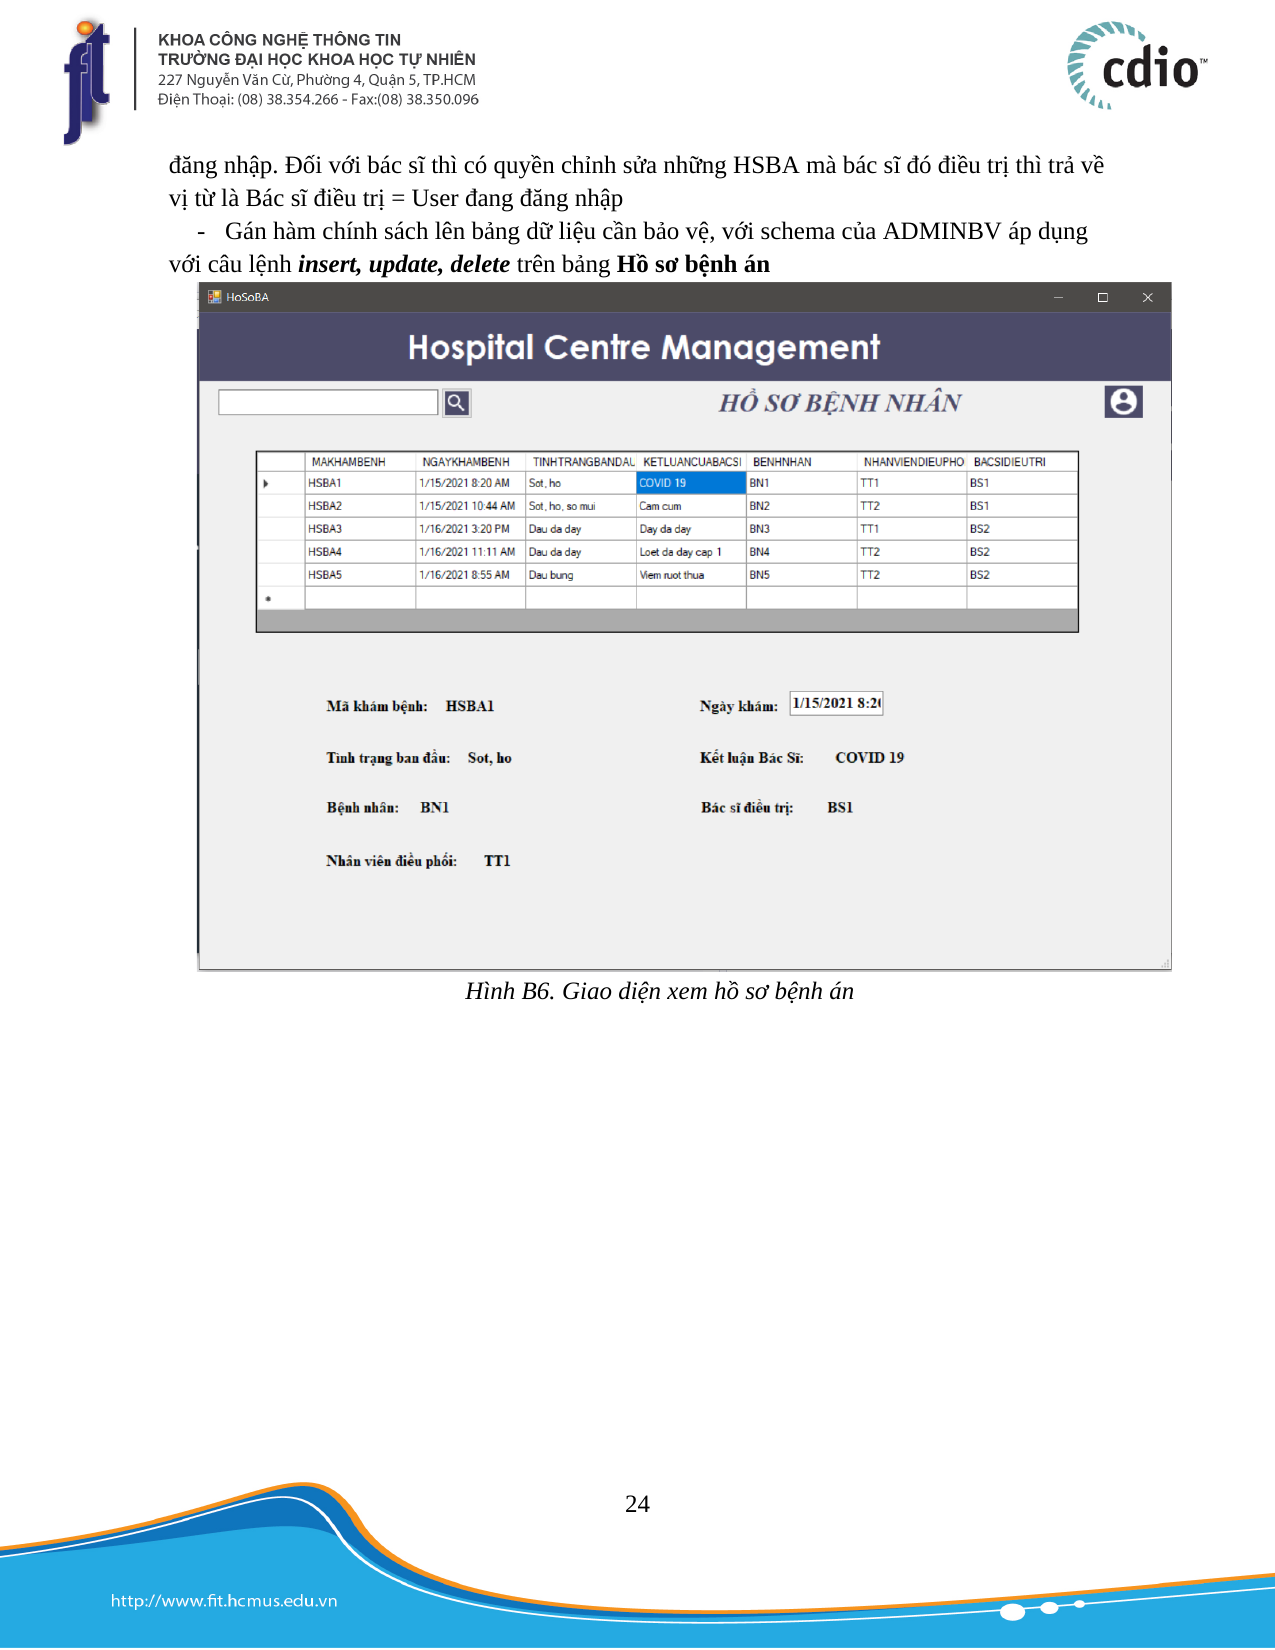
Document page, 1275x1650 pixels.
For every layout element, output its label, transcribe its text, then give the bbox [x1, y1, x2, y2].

list Hình B6. Giao diện xem hồ sơ bệnh án [197, 976, 1125, 1004]
picture [196, 282, 1172, 972]
picture [40, 10, 1220, 169]
picture [0, 1479, 1275, 1648]
list Gán hàm chính sách lên bảng dữ liệu cần bảo vệ, với schema của ADMINBV áp dụng với câu lệnh insert, update, delete trên bảng Hồ sơ bệnh án [169, 216, 1125, 278]
